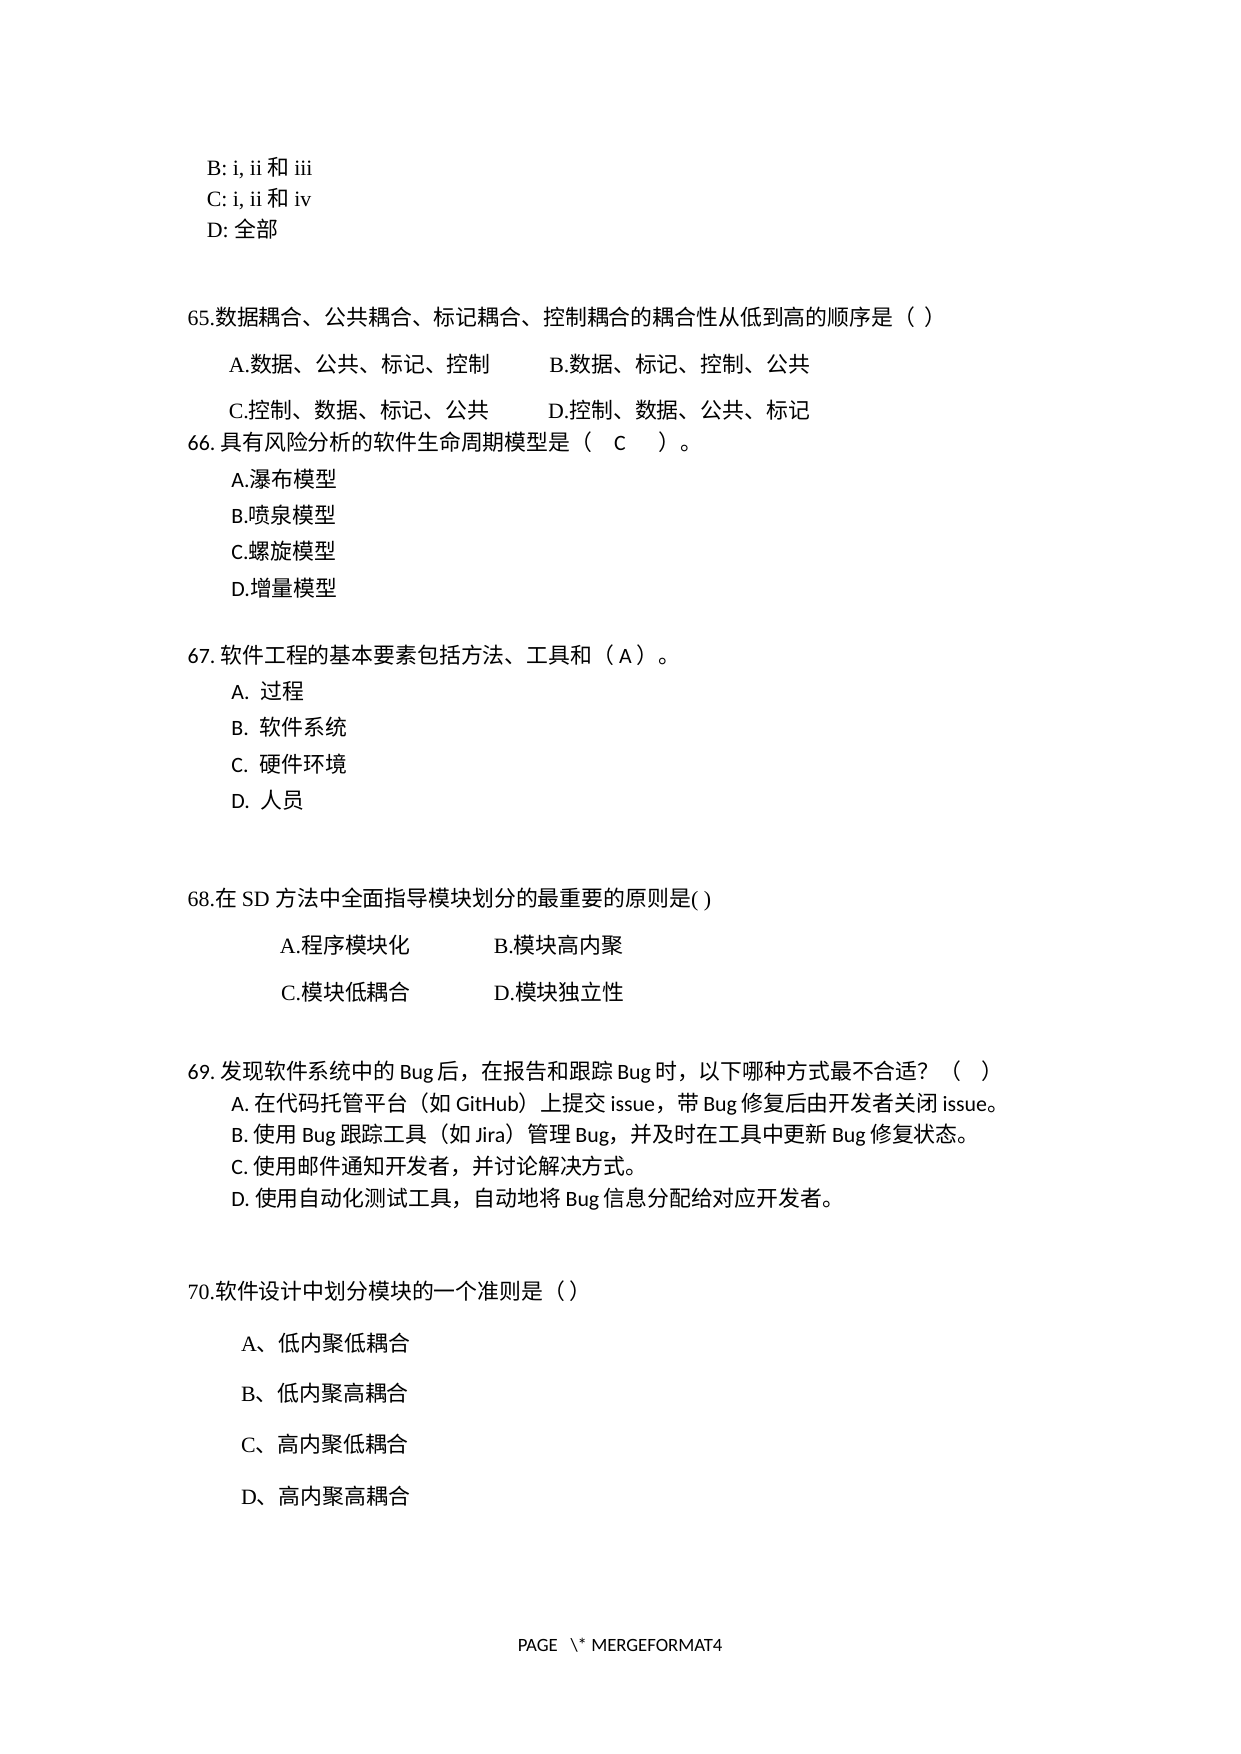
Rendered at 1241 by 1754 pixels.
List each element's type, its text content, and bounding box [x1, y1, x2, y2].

text B、低内聚高耦合 [241, 1376, 977, 1408]
text D、高内聚高耦合 [241, 1479, 977, 1511]
text A、低内聚低耦合 [241, 1326, 977, 1358]
text 67. 软件工程的基本要素包括方法、工具和（ A ）。 [187, 638, 1053, 669]
text A.瀑布模型 [231, 462, 1053, 493]
text B. 使用Bug跟踪工具（如Jira）管理Bug，并及时在工具中更新Bug修复状态。 [231, 1117, 1053, 1149]
text D. 使用自动化测试工具，自动地将Bug信息分配给对应开发者。 [231, 1181, 1053, 1212]
text C.螺旋模型 [231, 534, 1053, 566]
text 68.在 SD 方法中全面指导模块划分的最重要的原则是( ) [187, 882, 990, 913]
text C. 使用邮件通知开发者，并讨论解决方式。 [231, 1149, 1053, 1181]
text C.控制、数据、标记、公共 D.控制、数据、公共、标记 [228, 394, 990, 425]
text 70.软件设计中划分模块的一个准则是（ ） [187, 1275, 943, 1306]
text 66. 具有风险分析的软件生命周期模型是（ C ）。 [187, 425, 1053, 457]
text A.数据、公共、标记、控制 B.数据、标记、控制、公共 [228, 347, 990, 378]
text C、高内聚低耦合 [241, 1428, 977, 1459]
text C.模块低耦合 D.模块独立性 [275, 976, 943, 1007]
text D.增量模型 [231, 571, 1053, 602]
text A. 过程 [231, 674, 1053, 706]
text D. 人员 [231, 783, 1053, 815]
text 65.数据耦合、公共耦合、标记耦合、控制耦合的耦合性从低到高的顺序是（ ） [187, 300, 1012, 331]
text B.喷泉模型 [231, 498, 1053, 529]
text A.程序模块化 B.模块高内聚 [275, 929, 943, 960]
text C. 硬件环境 [231, 747, 1053, 778]
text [207, 150, 1012, 244]
text 69. 发现软件系统中的Bug后，在报告和跟踪Bug时，以下哪种方式最不合适？（ ） [187, 1054, 1053, 1086]
text B. 软件系统 [231, 710, 1053, 742]
text A. 在代码托管平台（如GitHub）上提交issue，带Bug修复后由开发者关闭issue。 [231, 1086, 1053, 1117]
